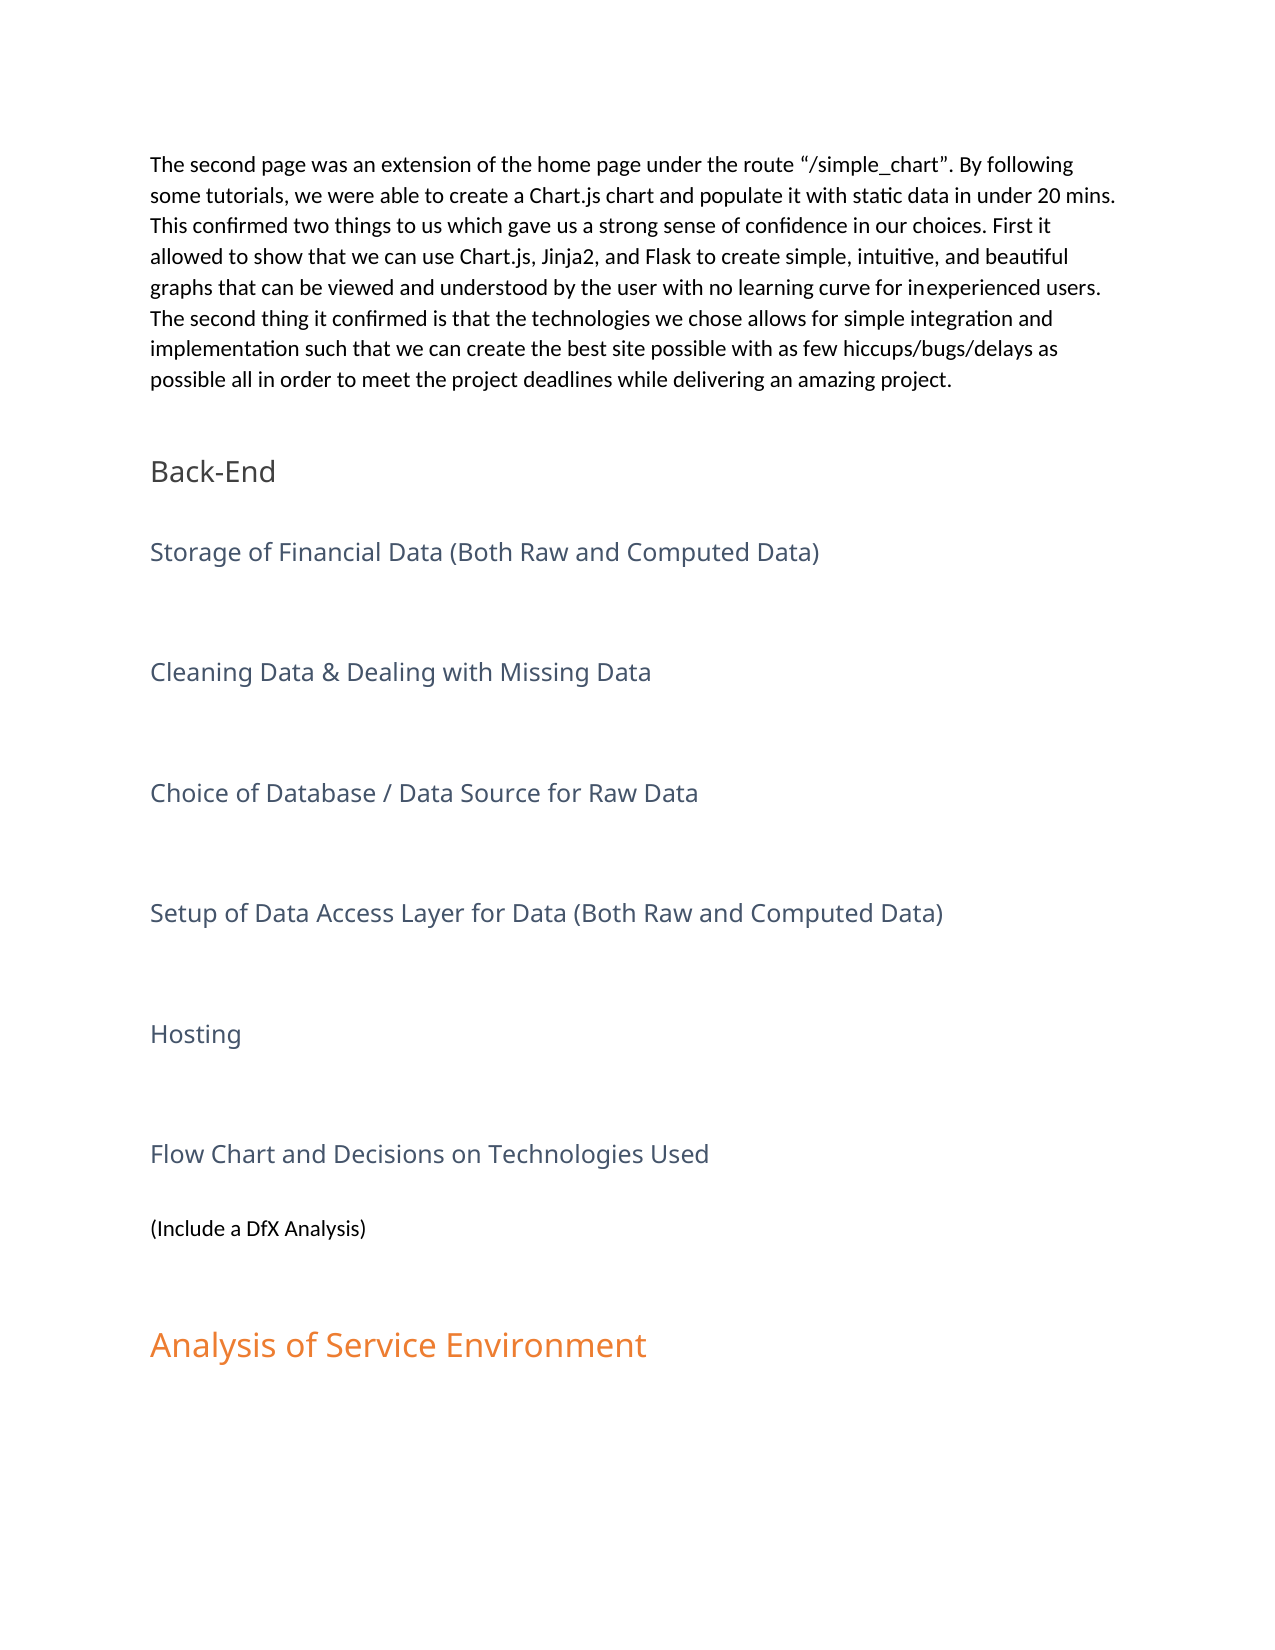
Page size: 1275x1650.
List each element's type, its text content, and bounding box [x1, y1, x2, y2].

subtitle Flow Chart and Decisions on Technologies Used [150, 1137, 1125, 1171]
subtitle Cleaning Data & Dealing with Missing Data [150, 655, 1125, 689]
subtitle Analysis of Service Environment [150, 1322, 1125, 1367]
subtitle Hosting [150, 1017, 1125, 1051]
subtitle Back-End [150, 452, 1125, 491]
subtitle Setup of Data Access Layer for Data (Both Raw and Computed Data) [150, 896, 1125, 930]
subtitle Choice of Database / Data Source for Raw Data [150, 776, 1125, 809]
text (Include a DfX Analysis) [150, 1214, 1125, 1242]
text The second page was an extension of the home page under the route “/simple_chart”. By following some tutorials, we were able to create a Chart.js chart and populate it with static data in under 20 mins. This confirmed two things to us which gave us a strong sense of confidence in our choices. First it allowed to show that we can use Chart.js, Jinja2, and Flask to create simple, intuitive, and beautiful graphs that can be viewed and understood by the user with no learning curve for inexperienced users. The second thing it confirmed is that the technologies we chose allows for simple integration and implementation such that we can create the best site possible with as few hiccups/bugs/delays as possible all in order to meet the project deadlines while delivering an amazing project. [150, 150, 1125, 393]
subtitle Storage of Financial Data (Both Raw and Computed Data) [150, 534, 1125, 568]
